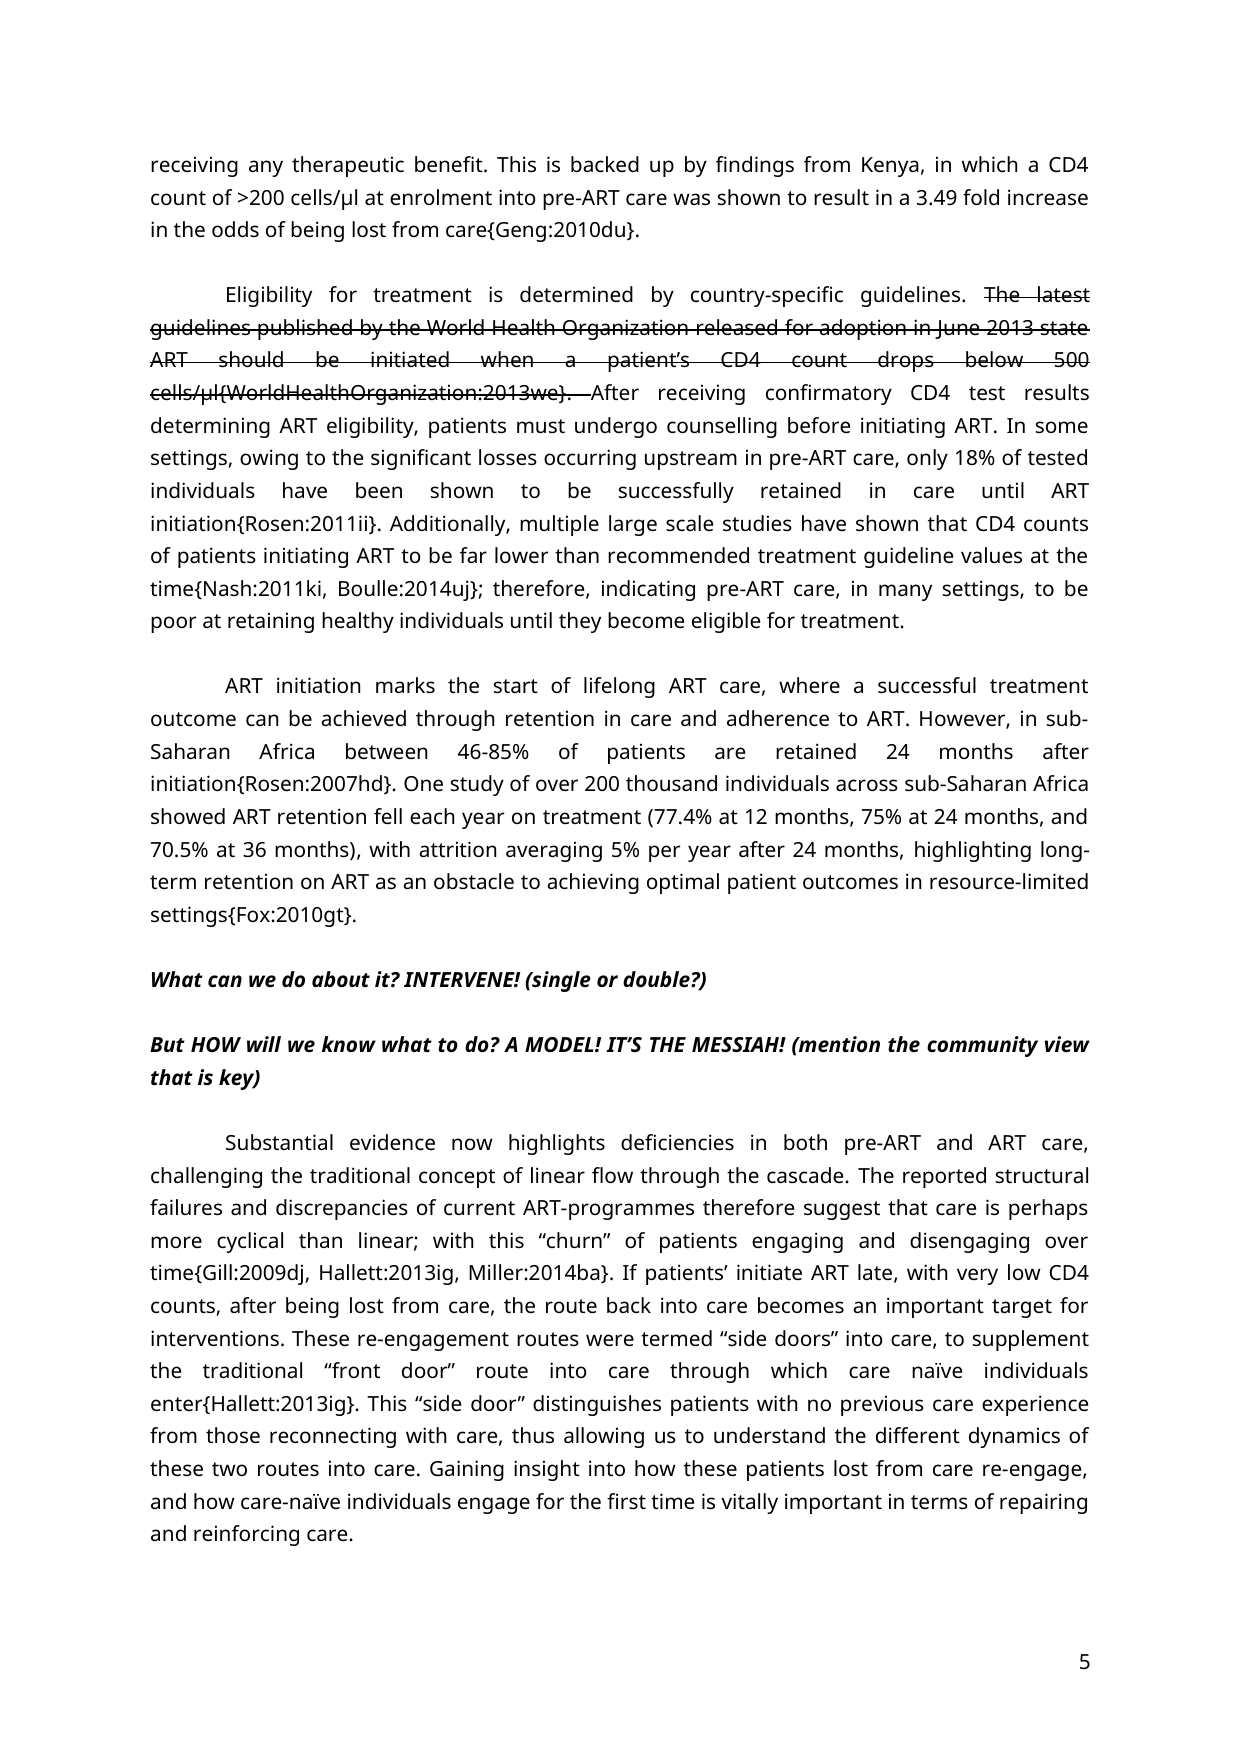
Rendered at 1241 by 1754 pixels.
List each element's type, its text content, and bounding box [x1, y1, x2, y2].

text What can we do about it? INTERVENE! (single or double?) [150, 965, 1090, 993]
text But HOW will we know what to do? A MODEL! IT’S THE MESSIAH! (mention the community view that is key) [150, 1030, 1090, 1091]
text Substantial evidence now highlights deficiencies in both pre-ART and ART care, challenging the traditional concept of linear flow through the cascade. The reported structural failures and discrepancies of current ART-programmes therefore suggest that care is perhaps more cyclical than linear; with this “churn” of patients engaging and disengaging over time{Gill:2009dj, Hallett:2013ig, Miller:2014ba}. If patients’ initiate ART late, with very low CD4 counts, after being lost from care, the route back into care becomes an important target for interventions. These re-engagement routes were termed “side doors” into care, to supplement the traditional “front door” route into care through which care naïve individuals enter{Hallett:2013ig}. This “side door” distinguishes patients with no previous care experience from those reconnecting with care, thus allowing us to understand the different dynamics of these two routes into care. Gaining insight into how these patients lost from care re-engage, and how care-naïve individuals engage for the first time is vitally important in terms of repairing and reinforcing care. [150, 1128, 1090, 1548]
text Eligibility for treatment is determined by country-specific guidelines. The latest guidelines published by the World Health Organization released for adoption in June 2013 state ART should be initiated when a patient’s CD4 count drops below 500 cells/μl{WorldHealthOrganization:2013we}. After receiving confirmatory CD4 test results determining ART eligibility, patients must undergo counselling before initiating ART. In some settings, owing to the significant losses occurring upstream in pre-ART care, only 18% of tested individuals have been shown to be successfully retained in care until ART initiation{Rosen:2011ii}. Additionally, multiple large scale studies have shown that CD4 counts of patients initiating ART to be far lower than recommended treatment guideline values at the time{Nash:2011ki, Boulle:2014uj}; therefore, indicating pre-ART care, in many settings, to be poor at retaining healthy individuals until they become eligible for treatment. [150, 363, 1090, 635]
text ART initiation marks the start of lifelong ART care, where a successful treatment outcome can be achieved through retention in care and adherence to ART. However, in sub-Saharan Africa between 46-85% of patients are retained 24 months after initiation{Rosen:2007hd}. One study of over 200 thousand individuals across sub-Saharan Africa showed ART retention fell each year on treatment (77.4% at 12 months, 75% at 24 months, and 70.5% at 36 months), with attrition averaging 5% per year after 24 months, highlighting long-term retention on ART as an obstacle to achieving optimal patient outcomes in resource-limited settings{Fox:2010gt}. [150, 672, 1090, 928]
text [150, 150, 1090, 244]
